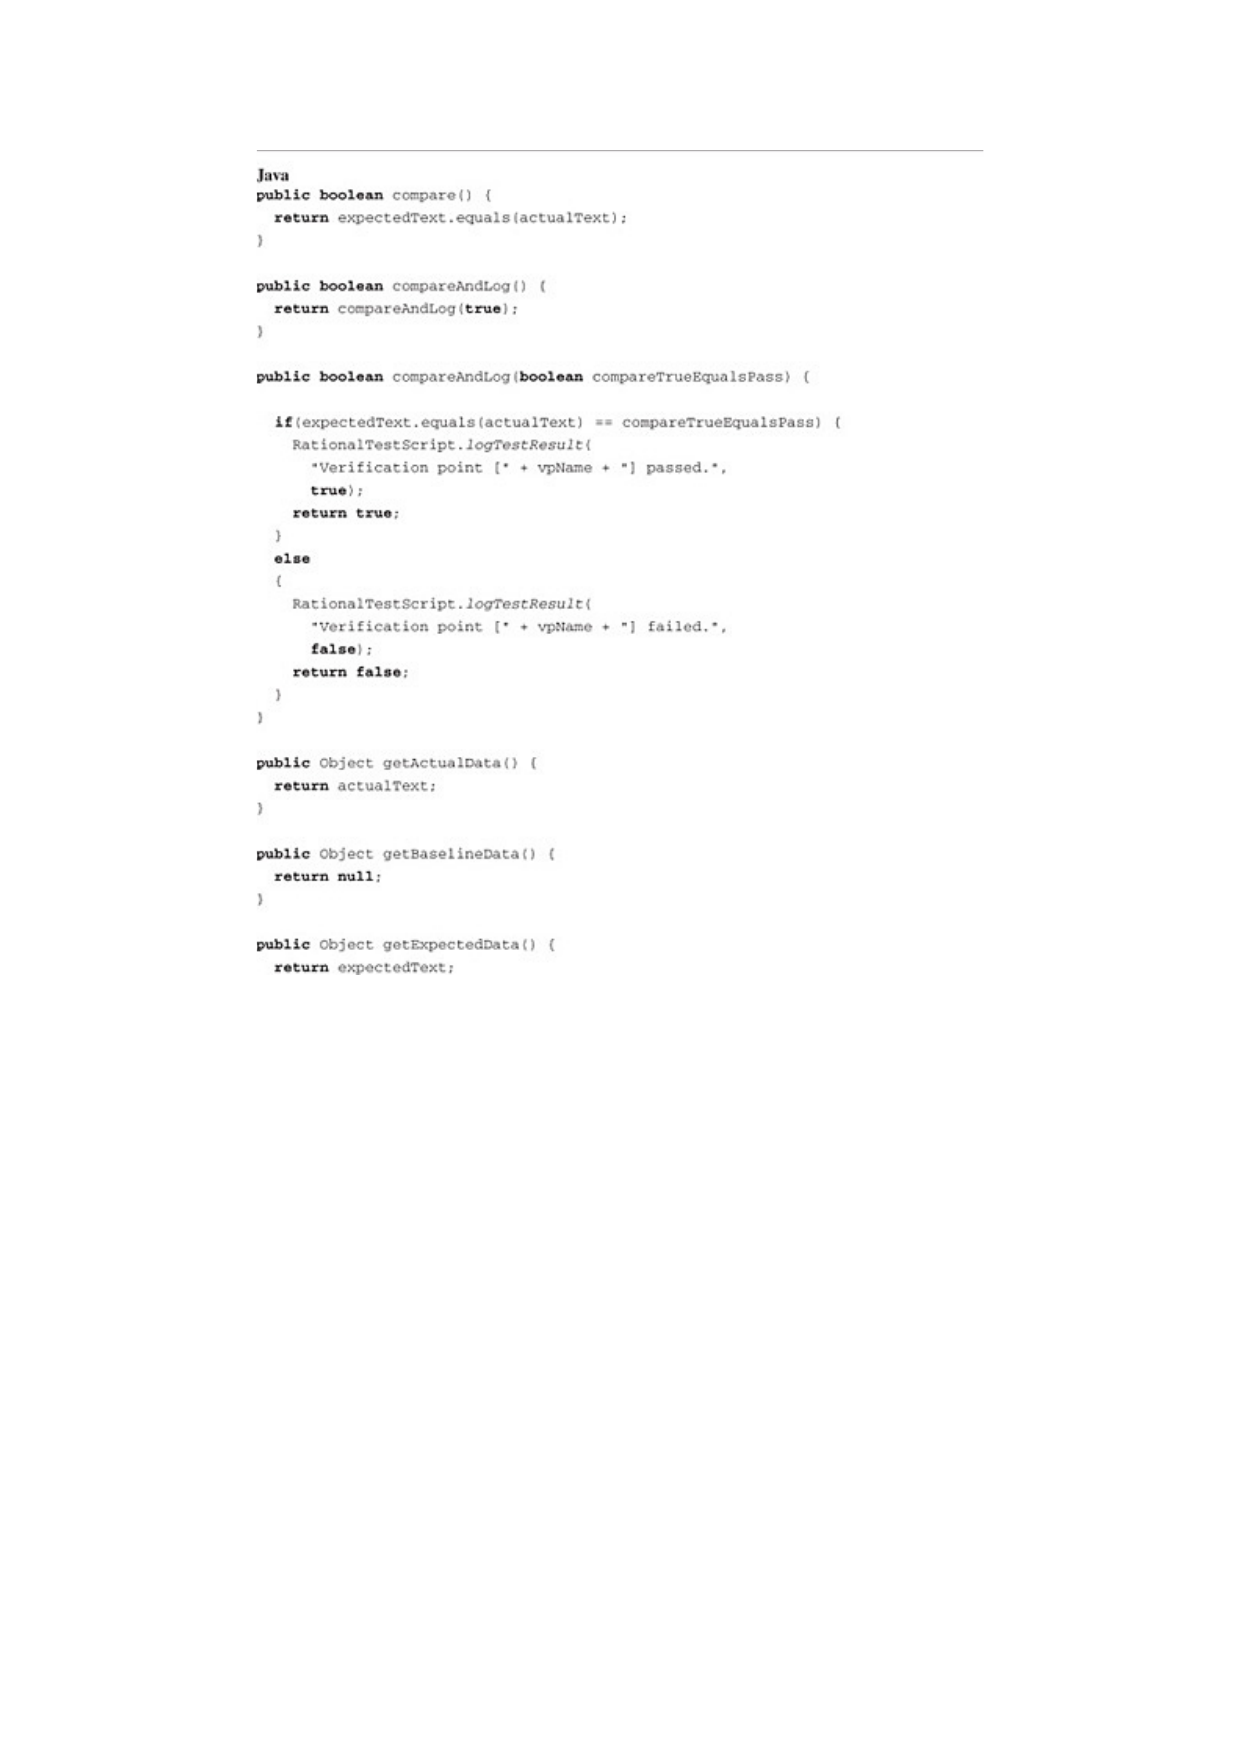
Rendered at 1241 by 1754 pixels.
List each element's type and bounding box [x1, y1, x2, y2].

picture [256, 150, 984, 975]
